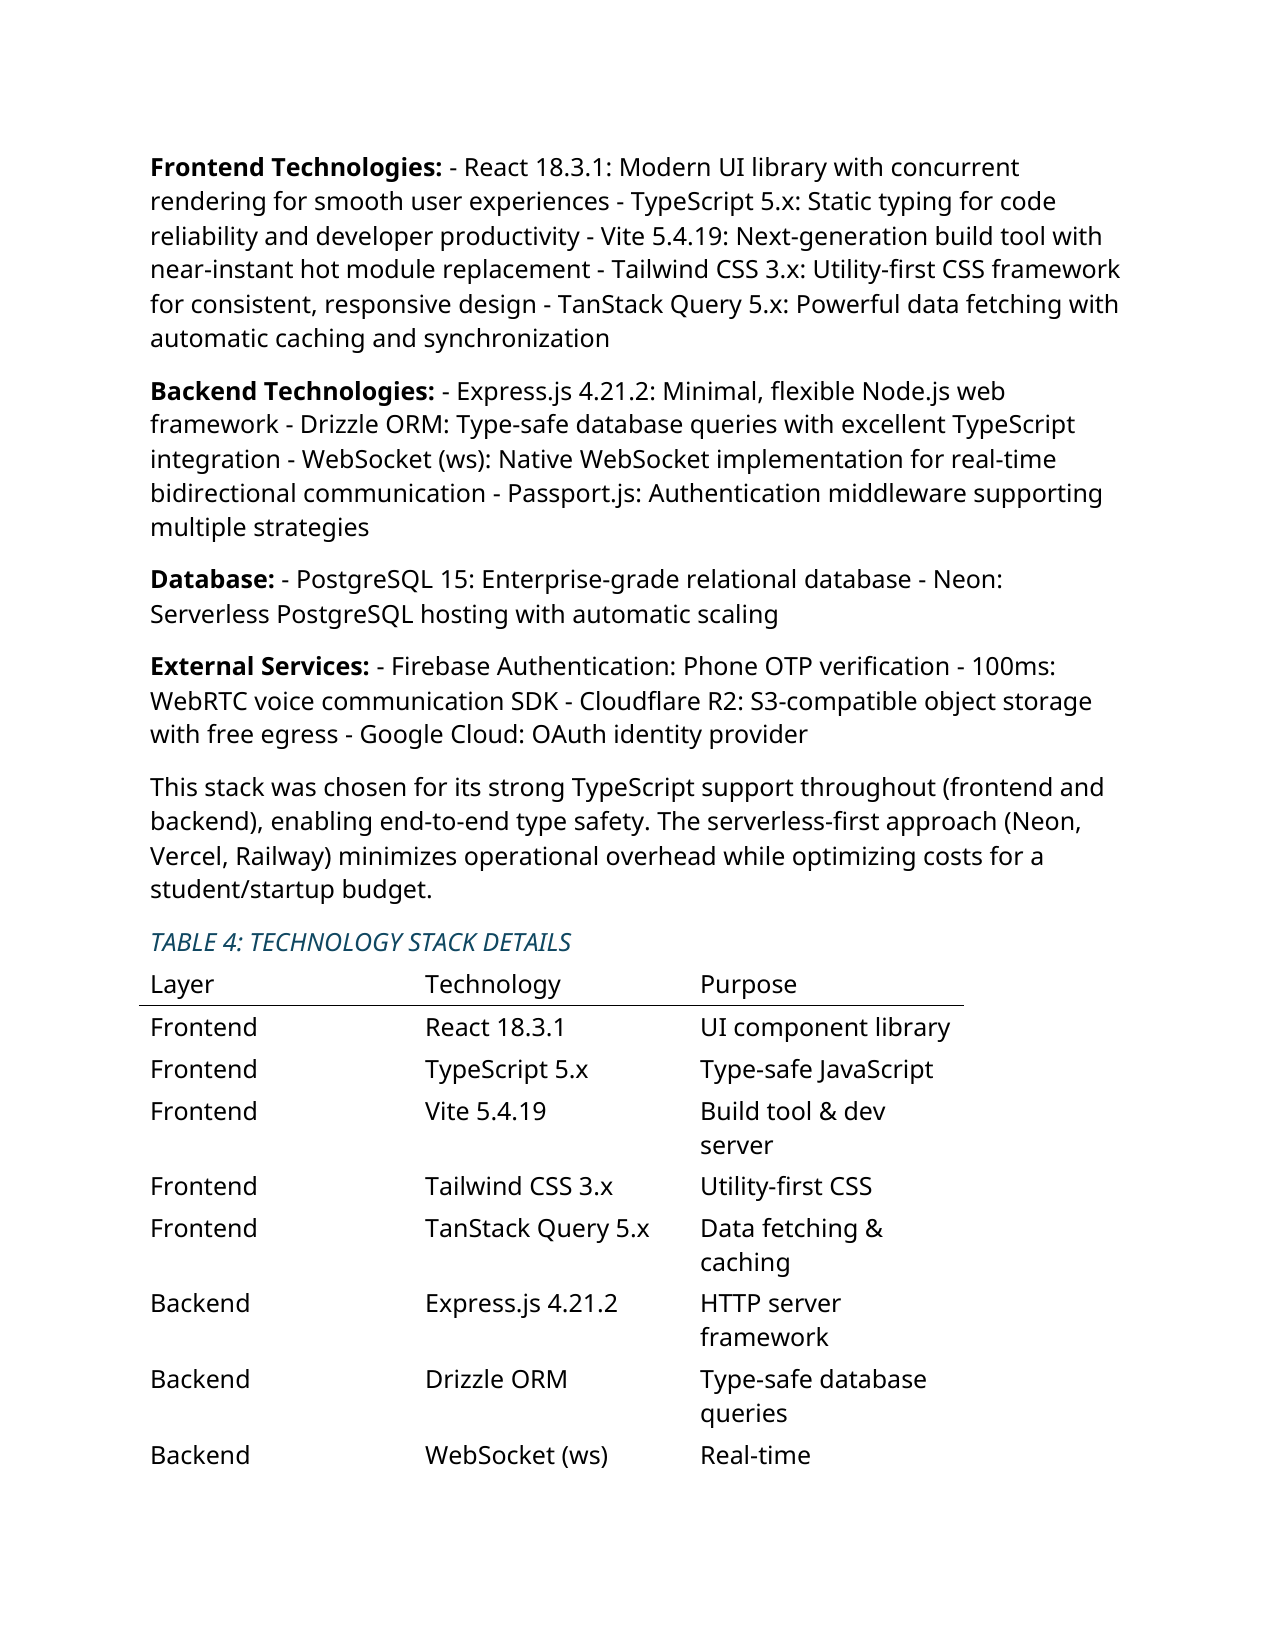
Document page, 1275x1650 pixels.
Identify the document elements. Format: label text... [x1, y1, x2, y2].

table_cell Backend [139, 1358, 414, 1433]
table_cell Utility-first CSS [689, 1165, 964, 1207]
table_cell Frontend [139, 1006, 414, 1048]
table_cell Backend [139, 1434, 414, 1475]
table_cell Type-safe JavaScript [689, 1048, 964, 1089]
table_cell Backend [139, 1282, 414, 1358]
table_cell Express.js 4.21.2 [414, 1282, 689, 1358]
table_cell Drizzle ORM [414, 1358, 689, 1433]
text Backend Technologies: - Express.js 4.21.2: Minimal, flexible Node.js web framework - Drizzle ORM: Type-safe database queries with excellent TypeScript integration - WebSocket (ws): Native WebSocket implementation for real-time bidirectional communication - Passport.js: Authentication middleware supporting multiple strategies [150, 373, 1125, 543]
table_cell HTTP server framework [689, 1282, 964, 1358]
table_cell Build tool & dev server [689, 1090, 964, 1165]
table_cell Data fetching & caching [689, 1207, 964, 1282]
table_cell Frontend [139, 1048, 414, 1089]
table_cell WebSocket (ws) [414, 1434, 689, 1475]
text Database: - PostgreSQL 15: Enterprise-grade relational database - Neon: Serverless PostgreSQL hosting with automatic scaling [150, 562, 1125, 630]
text Frontend Technologies: - React 18.3.1: Modern UI library with concurrent rendering for smooth user experiences - TypeScript 5.x: Static typing for code reliability and developer productivity - Vite 5.4.19: Next-generation build tool with near-instant hot module replacement - Tailwind CSS 3.x: Utility-first CSS framework for consistent, responsive design - TanStack Query 5.x: Powerful data fetching with automatic caching and synchronization [150, 150, 1125, 354]
text This stack was chosen for its strong TypeScript support throughout (frontend and backend), enabling end-to-end type safety. The serverless-first approach (Neon, Vercel, Railway) minimizes operational overhead while optimizing costs for a student/startup budget. [150, 770, 1125, 906]
table_cell TanStack Query 5.x [414, 1207, 689, 1282]
table_header Purpose [689, 963, 964, 1005]
table_cell Frontend [139, 1165, 414, 1207]
table_cell Real-time communication [689, 1434, 964, 1475]
table_cell Frontend [139, 1207, 414, 1282]
table_cell Tailwind CSS 3.x [414, 1165, 689, 1207]
table_cell Frontend [139, 1090, 414, 1165]
table_header Technology [414, 963, 689, 1005]
table_cell Vite 5.4.19 [414, 1090, 689, 1165]
text External Services: - Firebase Authentication: Phone OTP verification - 100ms: WebRTC voice communication SDK - Cloudflare R2: S3-compatible object storage with free egress - Google Cloud: OAuth identity provider [150, 649, 1125, 751]
table_header Layer [139, 963, 414, 1005]
table_cell TypeScript 5.x [414, 1048, 689, 1089]
subtitle TABLE 4: TECHNOLOGY STACK DETAILS [150, 925, 1125, 959]
table_cell UI component library [689, 1006, 964, 1048]
table_cell React 18.3.1 [414, 1006, 689, 1048]
table_cell Type-safe database queries [689, 1358, 964, 1433]
